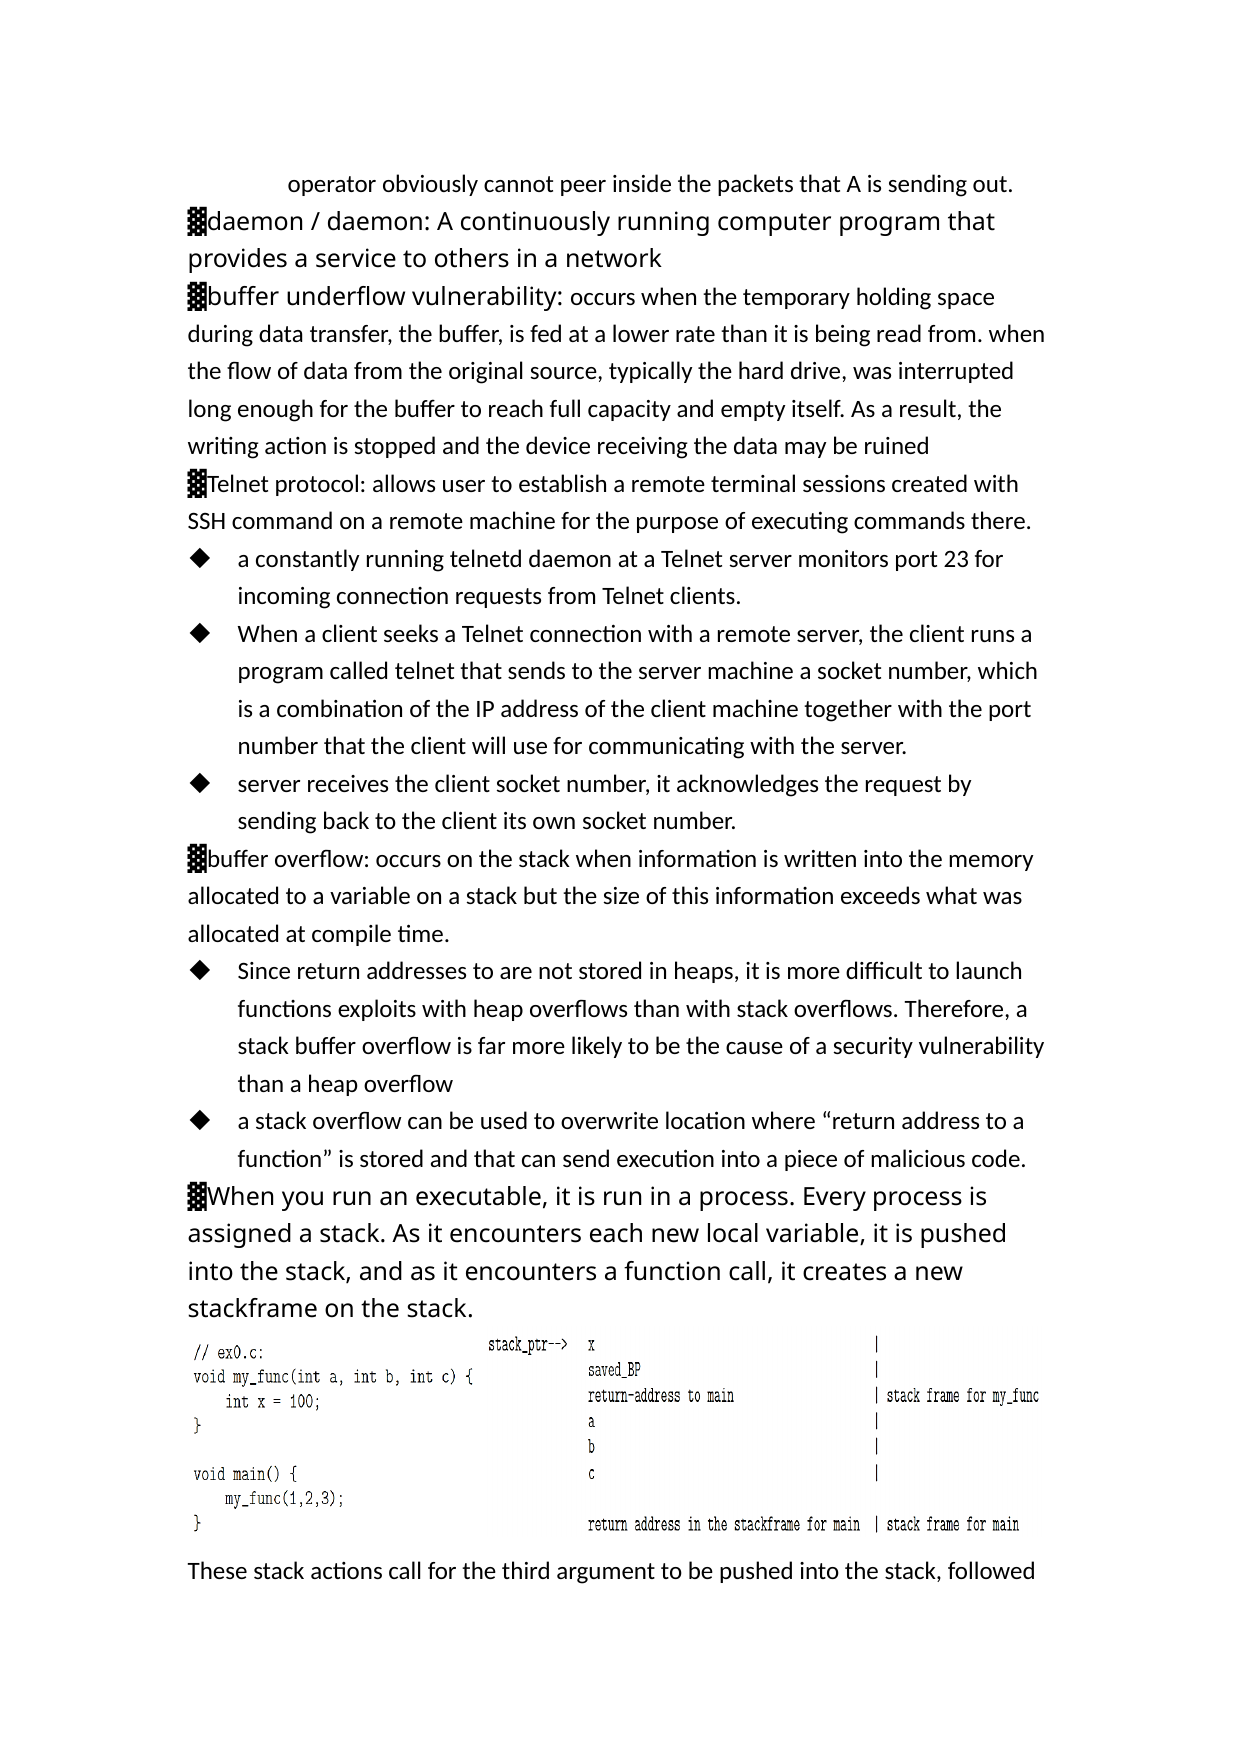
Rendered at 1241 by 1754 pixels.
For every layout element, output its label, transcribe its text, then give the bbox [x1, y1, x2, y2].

text ▓buffer underflow vulnerability: occurs when the temporary holding space during data transfer, the buffer, is fed at a lower rate than it is being read from. when the flow of data from the original source, typically the hard drive, was interrupted long enough for the buffer to reach full capacity and empty itself. As a result, the writing action is stopped and the device receiving the data may be ruined [187, 277, 1053, 464]
text allocated at compile time. [187, 914, 1053, 952]
list Since return addresses to are not stored in heaps, it is more difficult to launch functions exploits with heap overflows than with stack overflows. Therefore, a stack buffer overflow is far more likely to be the cause of a security vulnerability than a heap overflow [187, 952, 1053, 1102]
text ▓When you run an executable, it is run in a process. Every process is assigned a stack. As it encounters each new local variable, it is pushed into the stack, and as it encounters a function call, it creates a new stackframe on the stack. [187, 1177, 1053, 1327]
list When a client seeks a Telnet connection with a remote server, the client runs a program called telnet that sends to the server machine a socket number, which is a combination of the IP address of the client machine together with the port number that the client will use for communicating with the server. [187, 614, 1053, 764]
text ▓daemon / daemon: A continuously running computer program that provides a service to others in a network [187, 202, 1053, 277]
list a constantly running telnetd daemon at a Telnet server monitors port 23 for incoming connection requests from Telnet clients. [187, 539, 1053, 614]
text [187, 1552, 1053, 1589]
picture [483, 1326, 1042, 1537]
list server receives the client socket number, it acknowledges the request by sending back to the client its own socket number. [187, 764, 1053, 839]
text ▓Telnet protocol: allows user to establish a remote terminal sessions created with SSH command on a remote machine for the purpose of executing commands there. [187, 464, 1053, 539]
list a stack overflow can be used to overwrite location where “return address to a function” is stored and that can send execution into a piece of malicious code. [187, 1102, 1053, 1177]
picture [187, 1339, 478, 1537]
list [237, 164, 1053, 202]
text ▓buffer overflow: occurs on the stack when information is written into the memory allocated to a variable on a stack but the size of this information exceeds what was [187, 839, 1053, 914]
